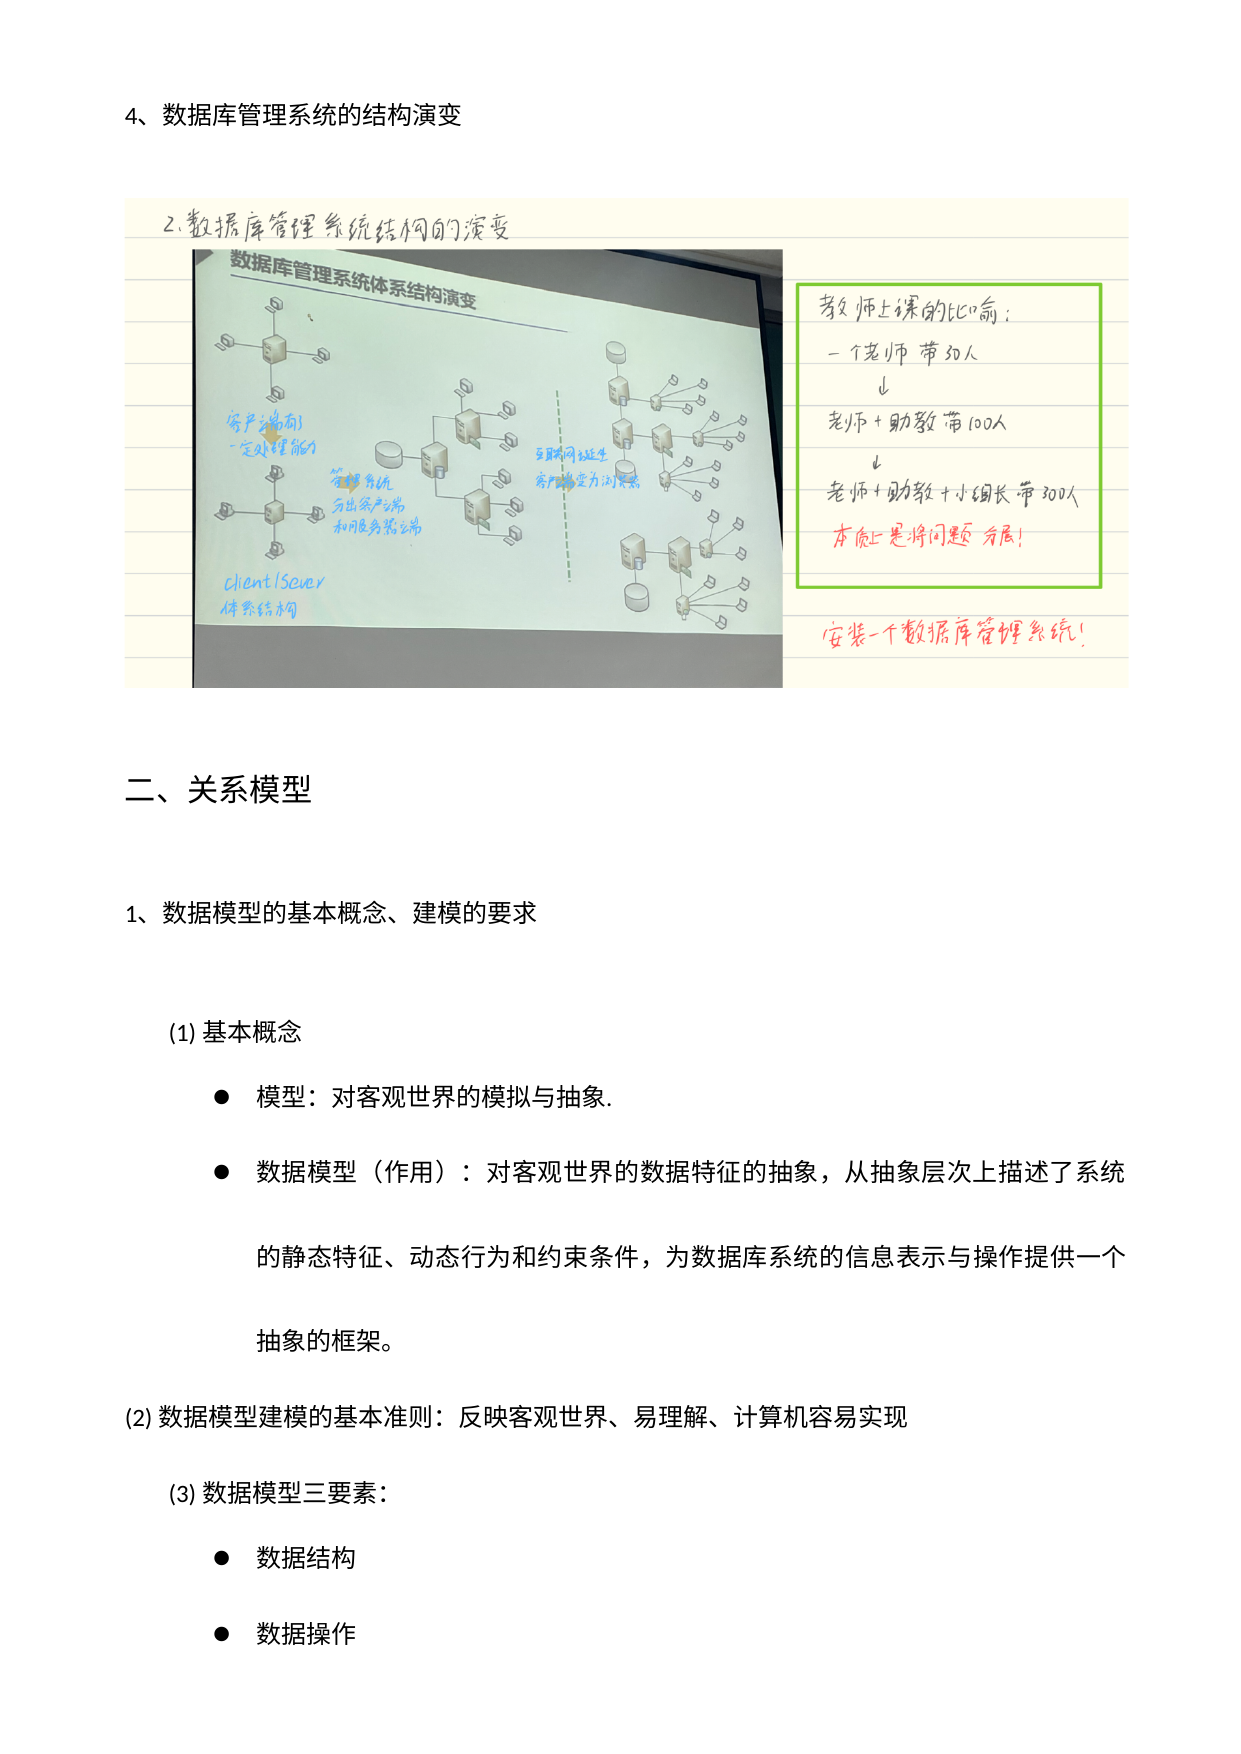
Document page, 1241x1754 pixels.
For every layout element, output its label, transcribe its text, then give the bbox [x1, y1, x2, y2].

list 基本概念 [168, 998, 1128, 1063]
list 数据模型建模的基本准则：反映客观世界、易理解、计算机容易实现 [124, 1383, 1128, 1448]
subtitle 数据库管理系统的结构演变 [124, 81, 1128, 146]
list 数据模型三要素： [168, 1459, 1128, 1524]
list 模型：对客观世界的模拟与抽象. [212, 1063, 1128, 1128]
subtitle 数据模型的基本概念、建模的要求 [124, 879, 1128, 944]
list 数据结构 [212, 1524, 1128, 1589]
list 数据模型（作用）：对客观世界的数据特征的抽象，从抽象层次上描述了系统的静态特征、动态行为和约束条件，为数据库系统的信息表示与操作提供一个抽象的框架。 [212, 1138, 1128, 1372]
subtitle 关系模型 [124, 755, 1128, 820]
list 数据操作 [212, 1600, 1128, 1665]
picture [124, 198, 1129, 688]
